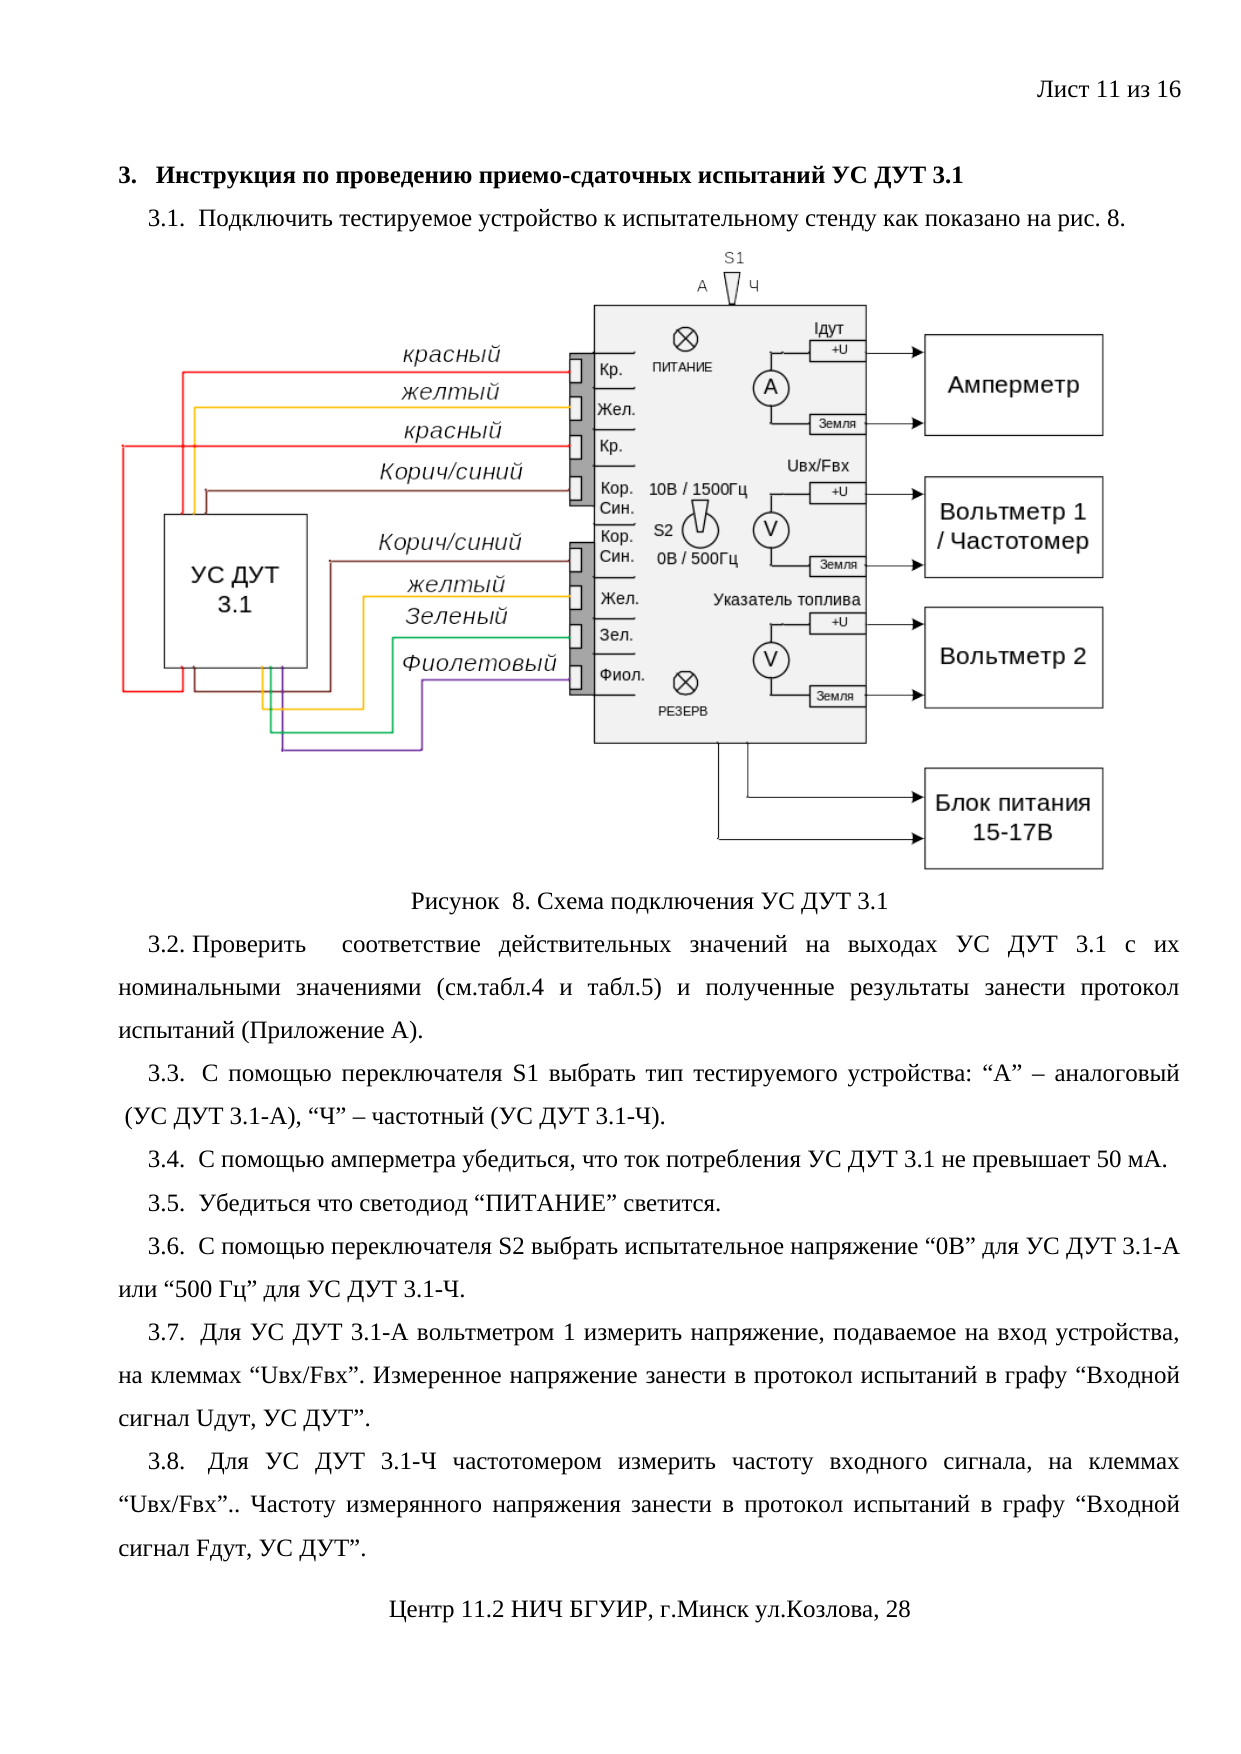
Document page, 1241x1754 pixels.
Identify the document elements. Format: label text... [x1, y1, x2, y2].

list Проверить соответствие действительных значений на выходах УС ДУТ 3.1 с их номинальными значениями (см.табл.4 и табл.5) и полученные результаты занести протокол испытаний (Приложение А). [118, 929, 1181, 1044]
list С помощью переключателя S2 выбрать испытательное напряжение “0В” для УС ДУТ 3.1-А или “500 Гц” для УС ДУТ 3.1-Ч. [118, 1231, 1181, 1303]
list С помощью переключателя S1 выбрать тип тестируемого устройства: “А” – аналоговый (УС ДУТ 3.1-А), “Ч” – частотный (УС ДУТ 3.1-Ч). [118, 1058, 1181, 1130]
list Инструкция по проведению приемо-сдаточных испытаний УС ДУТ 3.1 [118, 160, 1181, 189]
list Убедиться что светодиод “ПИТАНИЕ” светится. [118, 1188, 1181, 1216]
list Для УС ДУТ 3.1-А вольтметром 1 измерить напряжение, подаваемое на вход устройства, на клеммах “Uвх/Fвх”. Измеренное напряжение занести в протокол испытаний в графу “Входной сигнал Uдут, УС ДУТ”. [118, 1317, 1181, 1432]
list Рисунок 8. Схема подключения УС ДУТ 3.1 [118, 886, 1181, 914]
list Для УС ДУТ 3.1-Ч частотомером измерить частоту входного сигнала, на клеммах “Uвх/Fвх”.. Частоту измерянного напряжения занести в протокол испытаний в графу “Входной сигнал Fдут, УС ДУТ”. [118, 1446, 1181, 1561]
list С помощью амперметра убедиться, что ток потребления УС ДУТ 3.1 не превышает 50 мА. [118, 1144, 1181, 1173]
list Подключить тестируемое устройство к испытательному стенду как показано на рис. 8. [118, 203, 1181, 232]
